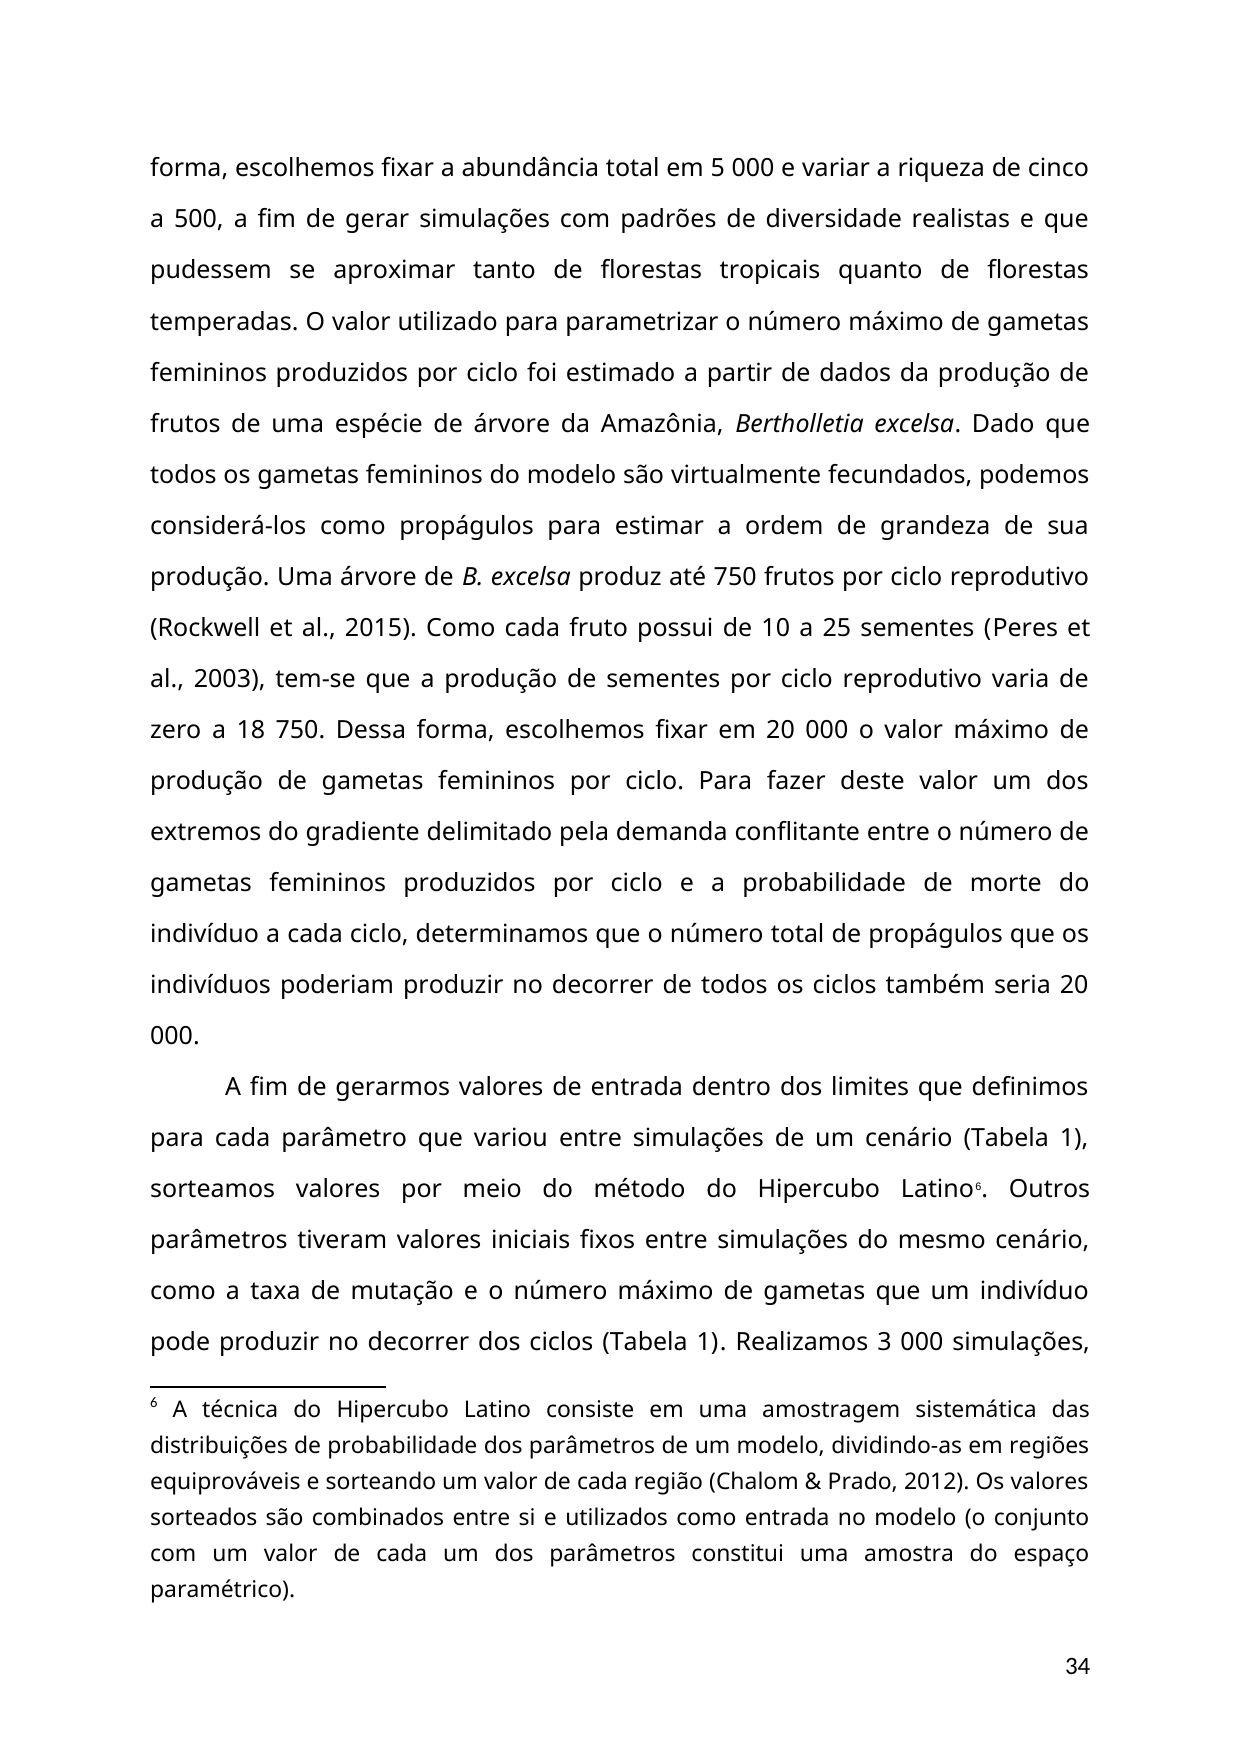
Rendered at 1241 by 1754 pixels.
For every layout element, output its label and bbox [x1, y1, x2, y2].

text [150, 150, 1090, 1052]
text [150, 1069, 1090, 1358]
